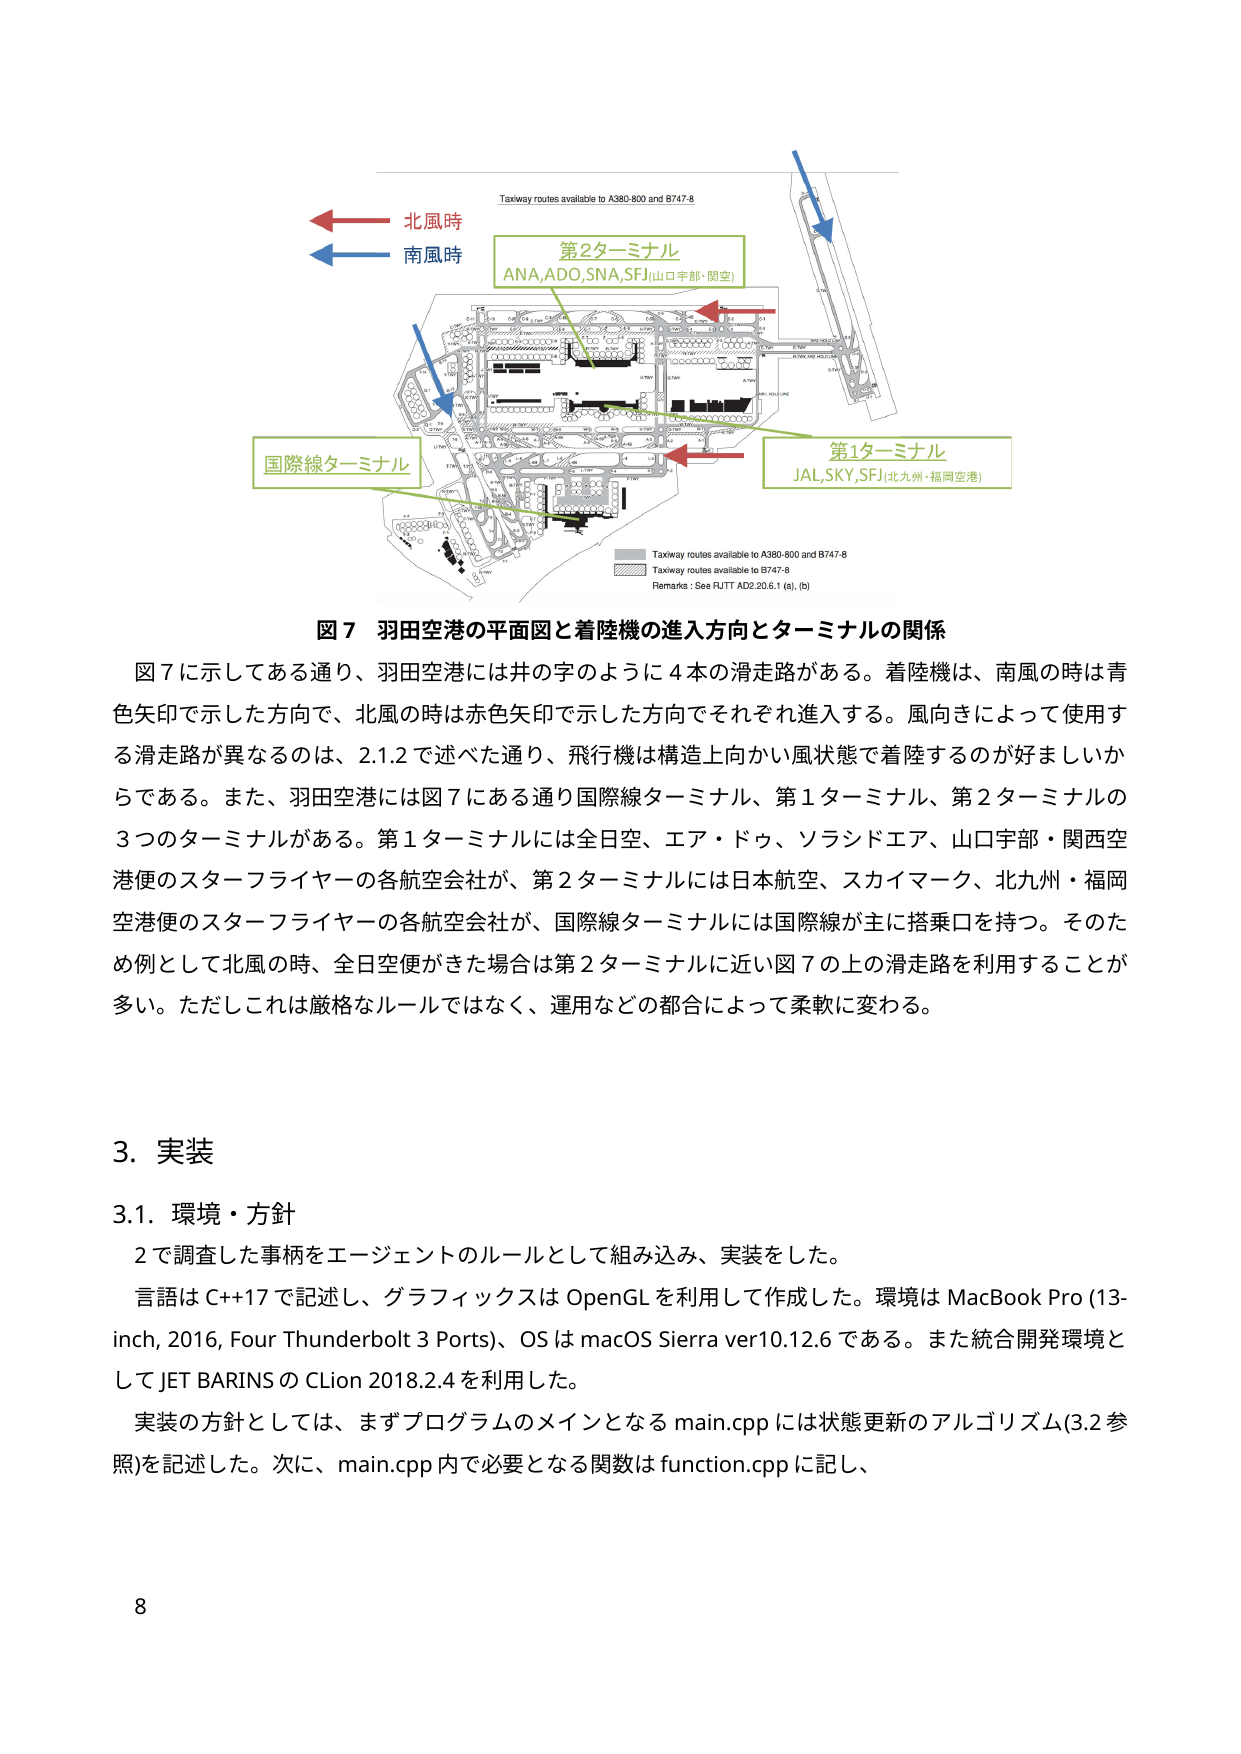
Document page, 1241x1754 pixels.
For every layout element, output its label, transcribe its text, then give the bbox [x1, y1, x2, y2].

text 言語はC++17で記述し、グラフィックスはOpenGLを利用して作成した。環境はMacBook Pro (13-inch, 2016, Four Thunderbolt 3 Ports)、OSはmacOS Sierra ver10.12.6である。また統合開発環境としてJET BARINSのCLion 2018.2.4を利用した。 [112, 1275, 1128, 1400]
subtitle 環境・方針 [112, 1192, 1128, 1233]
text 図７に示してある通り、羽田空港には井の字のように4本の滑走路がある。着陸機は、南風の時は青色矢印で示した方向で、北風の時は赤色矢印で示した方向でそれぞれ進入する。風向きによって使用する滑走路が異なるのは、2.1.2で述べた通り、飛行機は構造上向かい風状態で着陸するのが好ましいからである。また、羽田空港には図７にある通り国際線ターミナル、第１ターミナル、第２ターミナルの３つのターミナルがある。第１ターミナルには全日空、エア・ドゥ、ソラシドエア、山口宇部・関西空港便のスターフライヤーの各航空会社が、第２ターミナルには日本航空、スカイマーク、北九州・福岡空港便のスターフライヤーの各航空会社が、国際線ターミナルには国際線が主に搭乗口を持つ。そのため例として北風の時、全日空便がきた場合は第２ターミナルに近い図７の上の滑走路を利用することが多い。ただしこれは厳格なルールではなく、運用などの都合によって柔軟に変わる。 [112, 650, 1128, 1025]
subtitle 実装 [112, 1108, 1128, 1192]
text 2で調査した事柄をエージェントのルールとして組み込み、実装をした。 [112, 1233, 1128, 1275]
text 実装の方針としては、まずプログラムのメインとなるmain.cppには状態更新のアルゴリズム(3.2参照)を記述した。次に、main.cpp内で必要となる関数はfunction.cppに記し、 [112, 1400, 1128, 1483]
picture [250, 150, 1012, 604]
text 図 7 羽田空港の平面図と着陸機の進入方向とターミナルの関係 [112, 608, 1128, 650]
